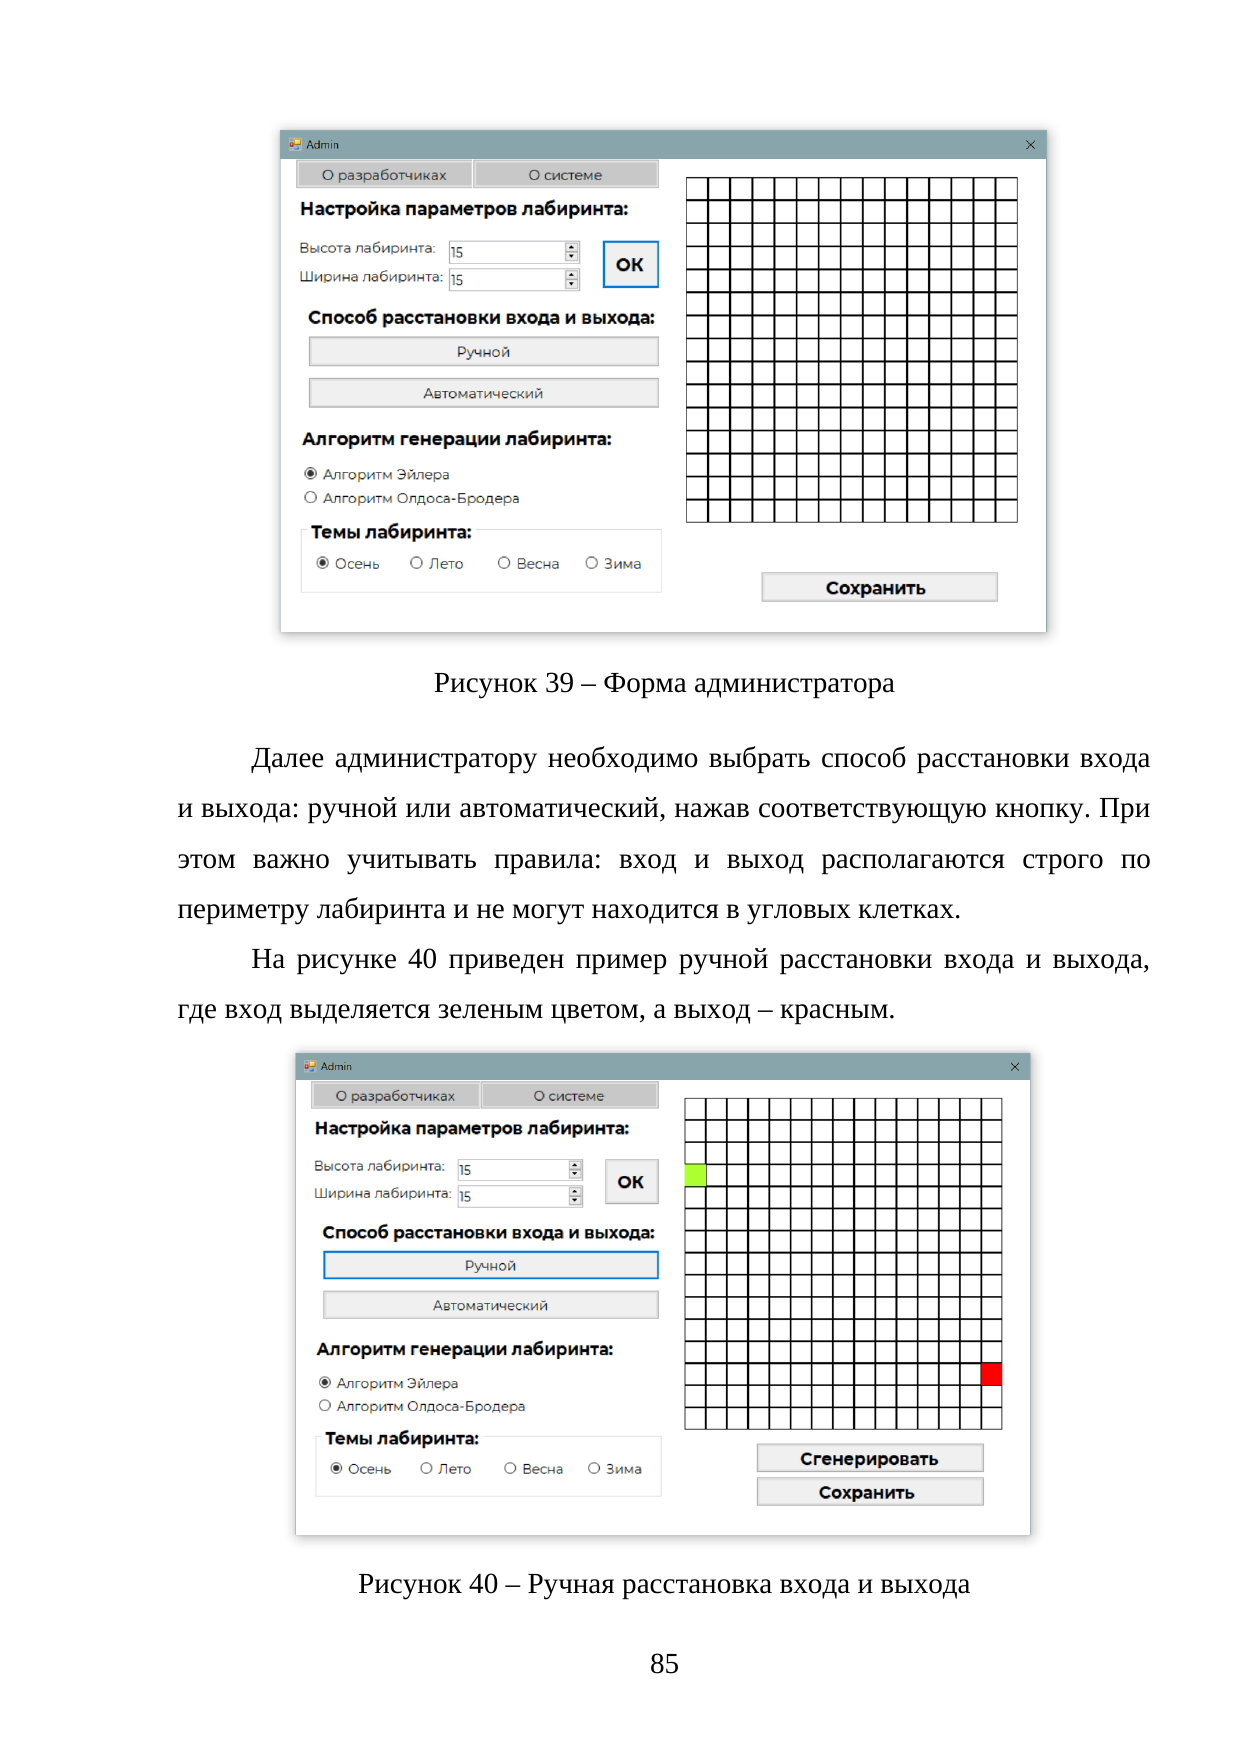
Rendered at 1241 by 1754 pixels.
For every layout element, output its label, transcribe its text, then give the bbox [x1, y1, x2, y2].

picture [267, 118, 1062, 648]
text На рисунке 40 приведен пример ручной расстановки входа и выхода, где вход выделяется зеленым цветом, а выход – красным. [177, 941, 1152, 1025]
text Далее администратору необходимо выбрать способ расстановки входа и выхода: ручной или автоматический, нажав соответствующую кнопку. При этом важно учитывать правила: вход и выход располагаются строго по периметру лабиринта и не могут находится в угловых клетках. [177, 740, 1152, 924]
picture [283, 1042, 1045, 1550]
